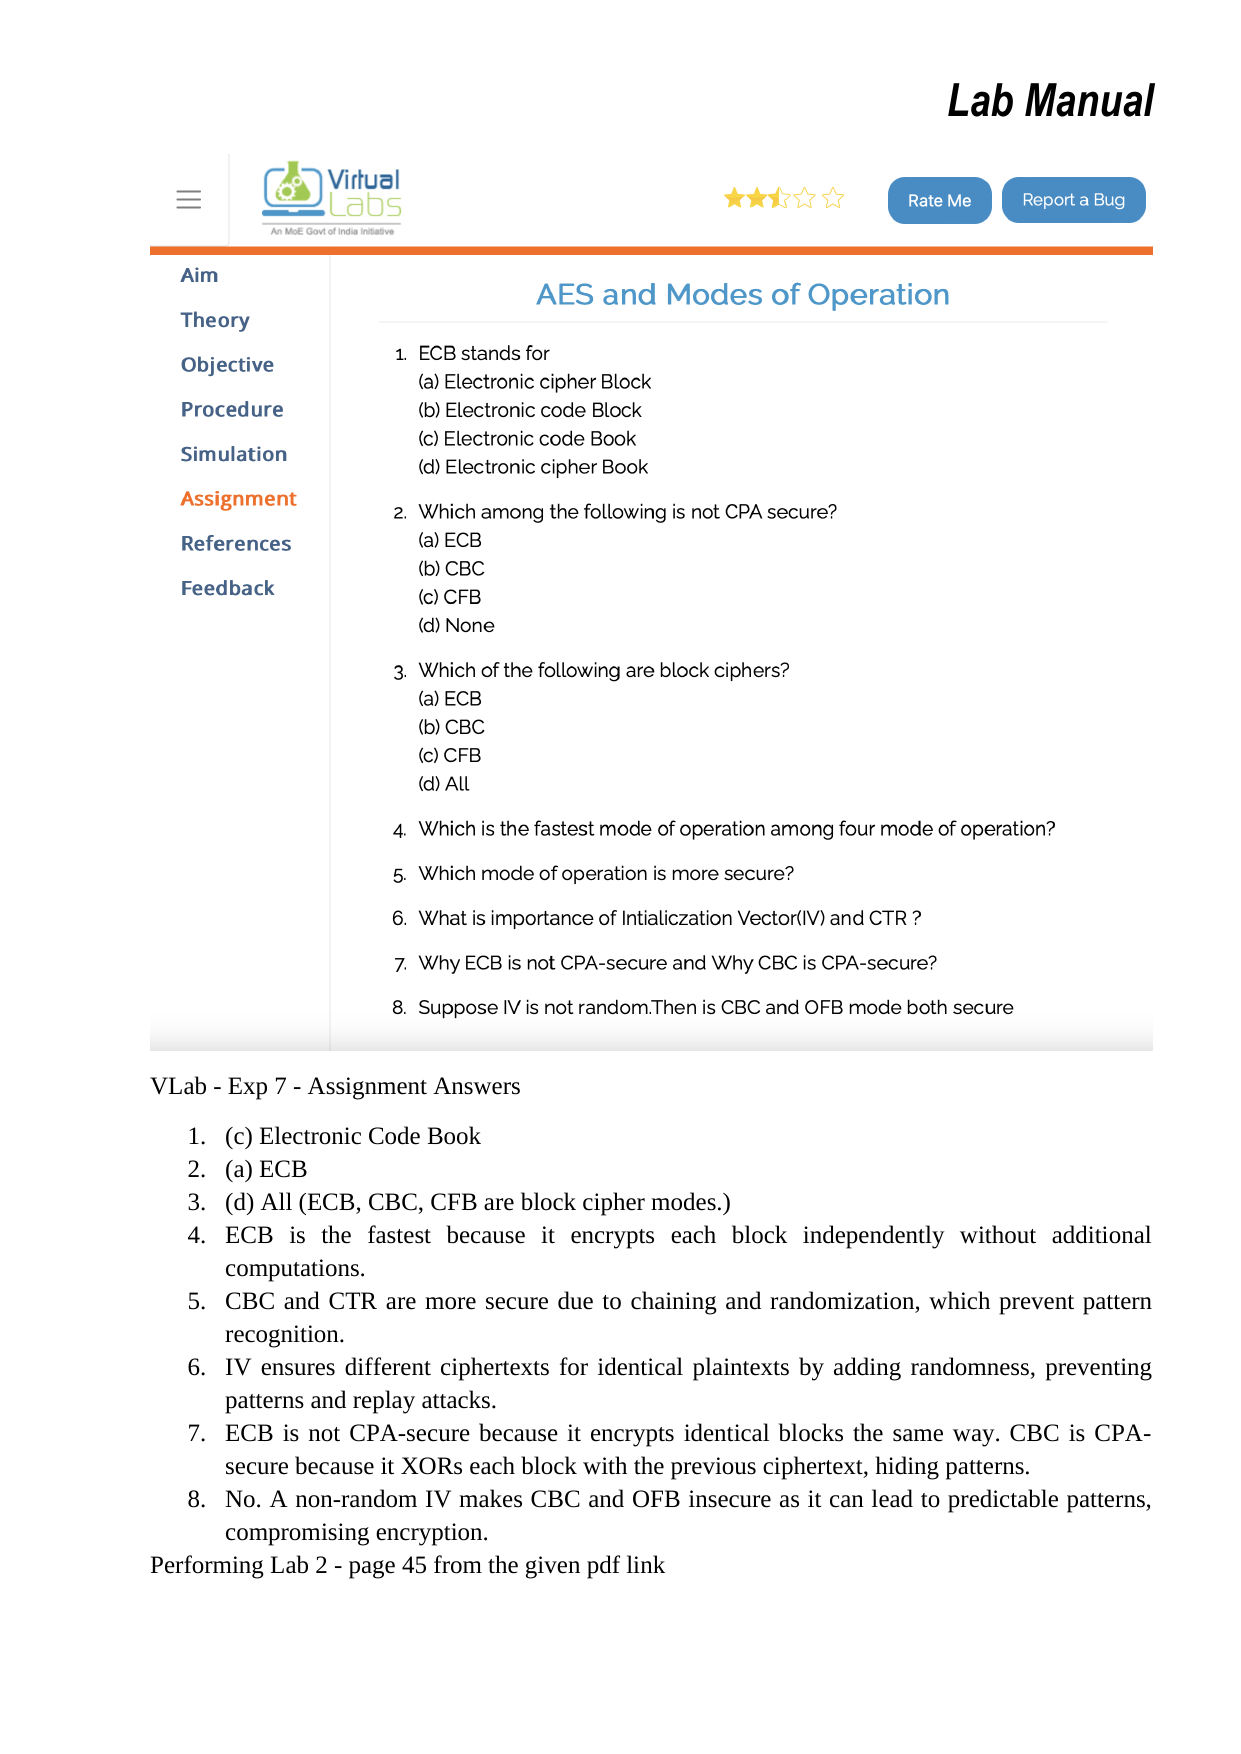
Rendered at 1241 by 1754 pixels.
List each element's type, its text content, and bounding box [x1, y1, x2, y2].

list CBC and CTR are more secure due to chaining and randomization, which prevent pattern recognition. [187, 1286, 1153, 1348]
list (a) ECB [187, 1154, 1153, 1182]
list ECB is the fastest because it encrypts each block independently without additional computations. [187, 1220, 1153, 1282]
list IV ensures different ciphertexts for identical plaintexts by adding randomness, preventing patterns and replay attacks. [187, 1352, 1153, 1414]
text VLab - Exp 7 - Assignment Answers [150, 1071, 1153, 1100]
picture [150, 154, 1153, 1051]
list (d) All (ECB, CBC, CFB are block cipher modes.) [187, 1187, 1153, 1216]
list No. A non-random IV makes CBC and OFB insecure as it can lead to predictable patterns, compromising encryption. [187, 1484, 1153, 1546]
list (c) Electronic Code Book [187, 1121, 1153, 1149]
list ECB is not CPA-secure because it encrypts identical blocks the same way. CBC is CPA-secure because it XORs each block with the previous ciphertext, hiding patterns. [187, 1418, 1153, 1480]
text Performing Lab 2 - page 45 from the given pdf link [150, 1550, 1153, 1579]
